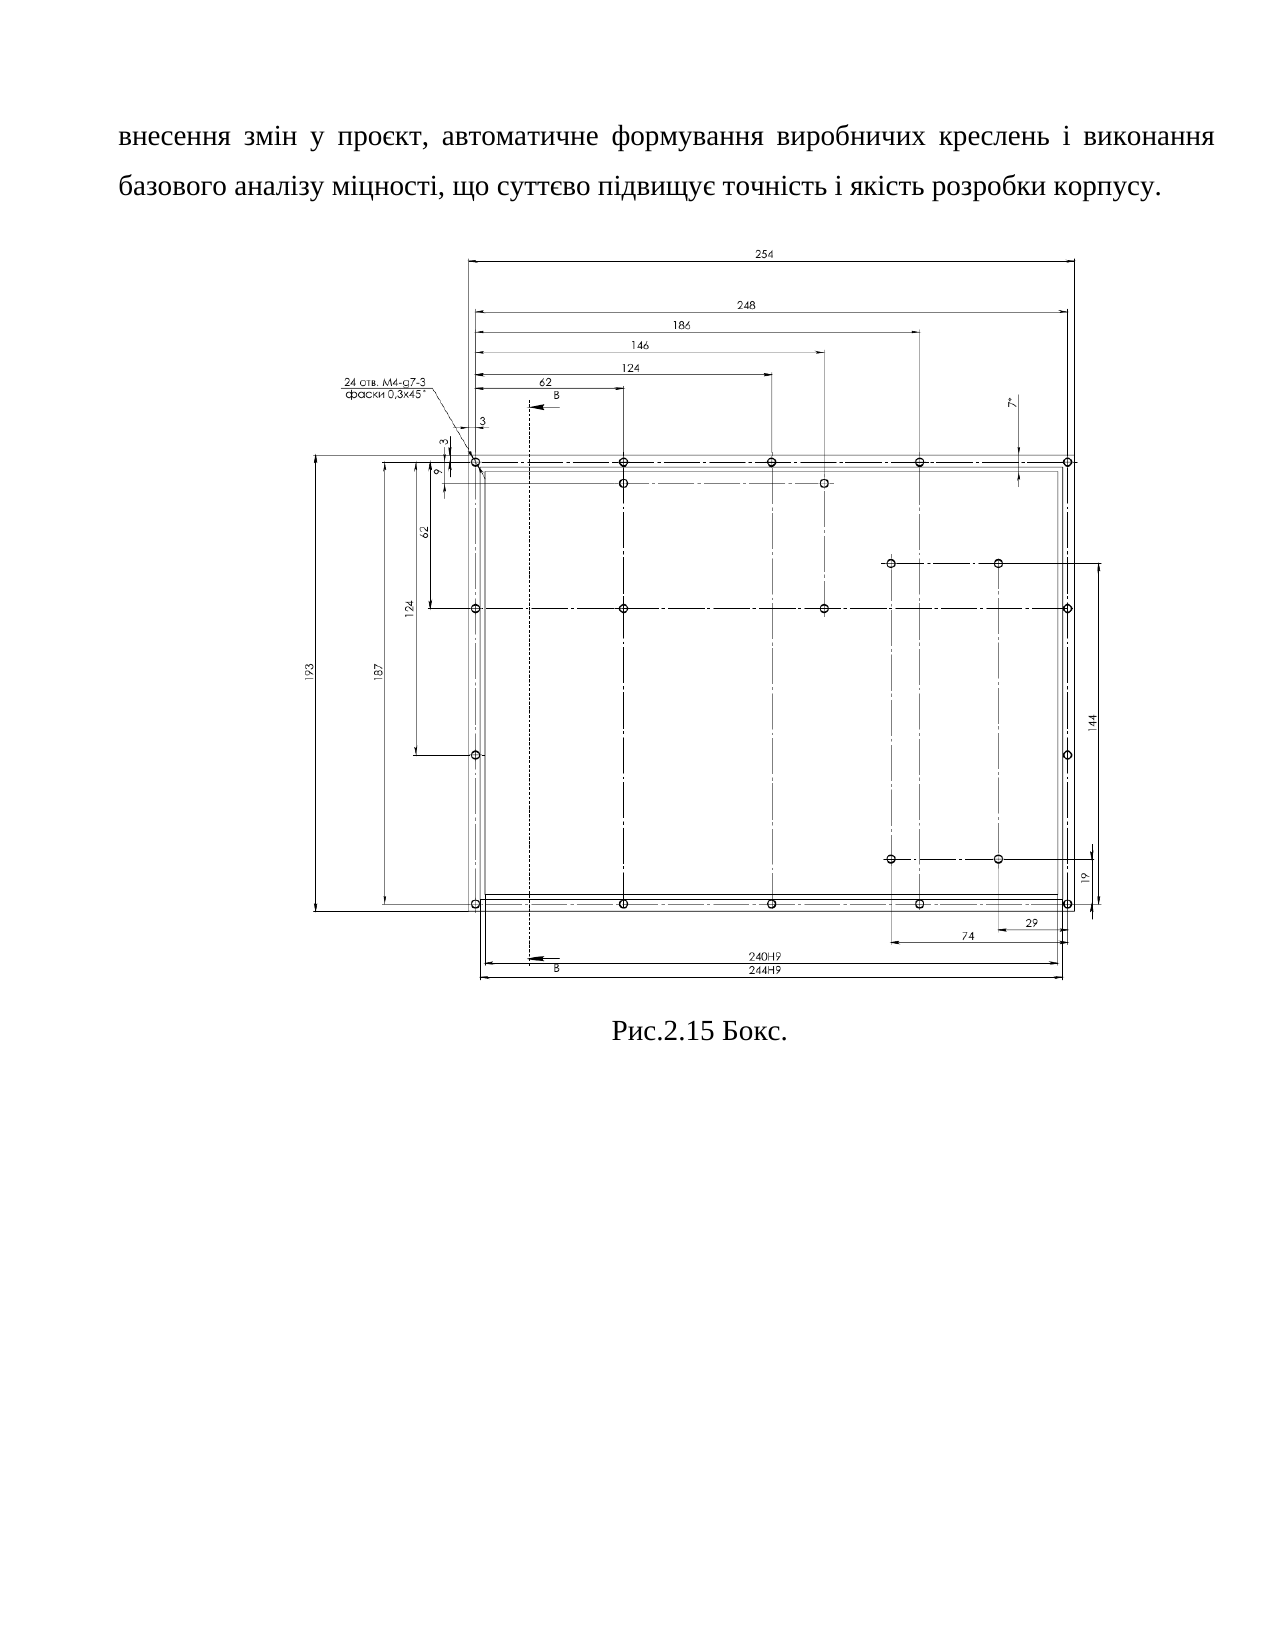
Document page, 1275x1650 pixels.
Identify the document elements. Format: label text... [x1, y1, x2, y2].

text Рис.2.15 Бокс. [118, 1013, 1216, 1046]
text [118, 118, 1216, 202]
picture [286, 237, 1113, 984]
